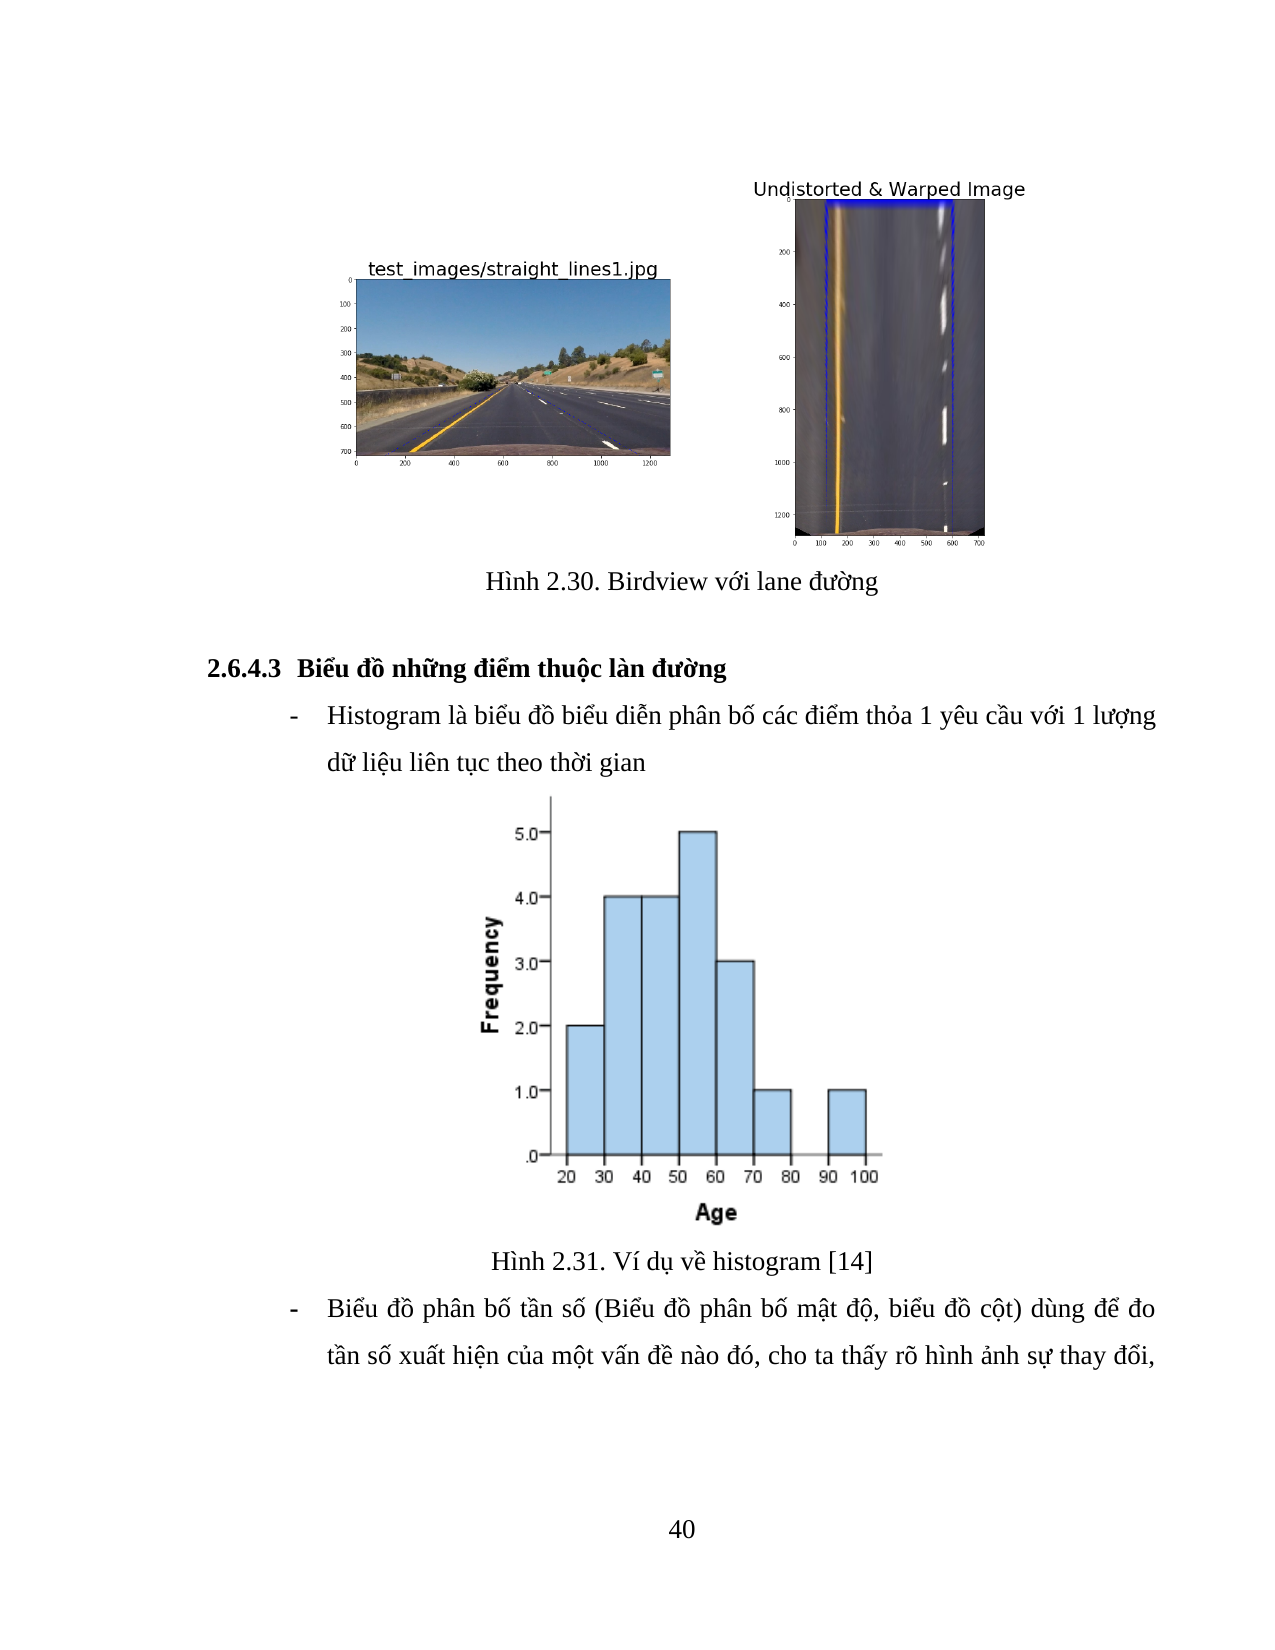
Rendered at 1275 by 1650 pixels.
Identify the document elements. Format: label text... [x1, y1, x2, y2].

list Histogram là biểu đồ biểu diễn phân bố các điểm thỏa 1 yêu cầu với 1 lượng dữ liệu liên tục theo thời gian [289, 699, 1157, 777]
subtitle Biểu đồ những điểm thuộc làn đường [207, 652, 1157, 684]
picture [475, 792, 889, 1230]
text Hình 2.29. Ví dụ về histogram [207, 1246, 1157, 1277]
picture [335, 177, 1029, 550]
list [289, 1292, 1157, 1370]
